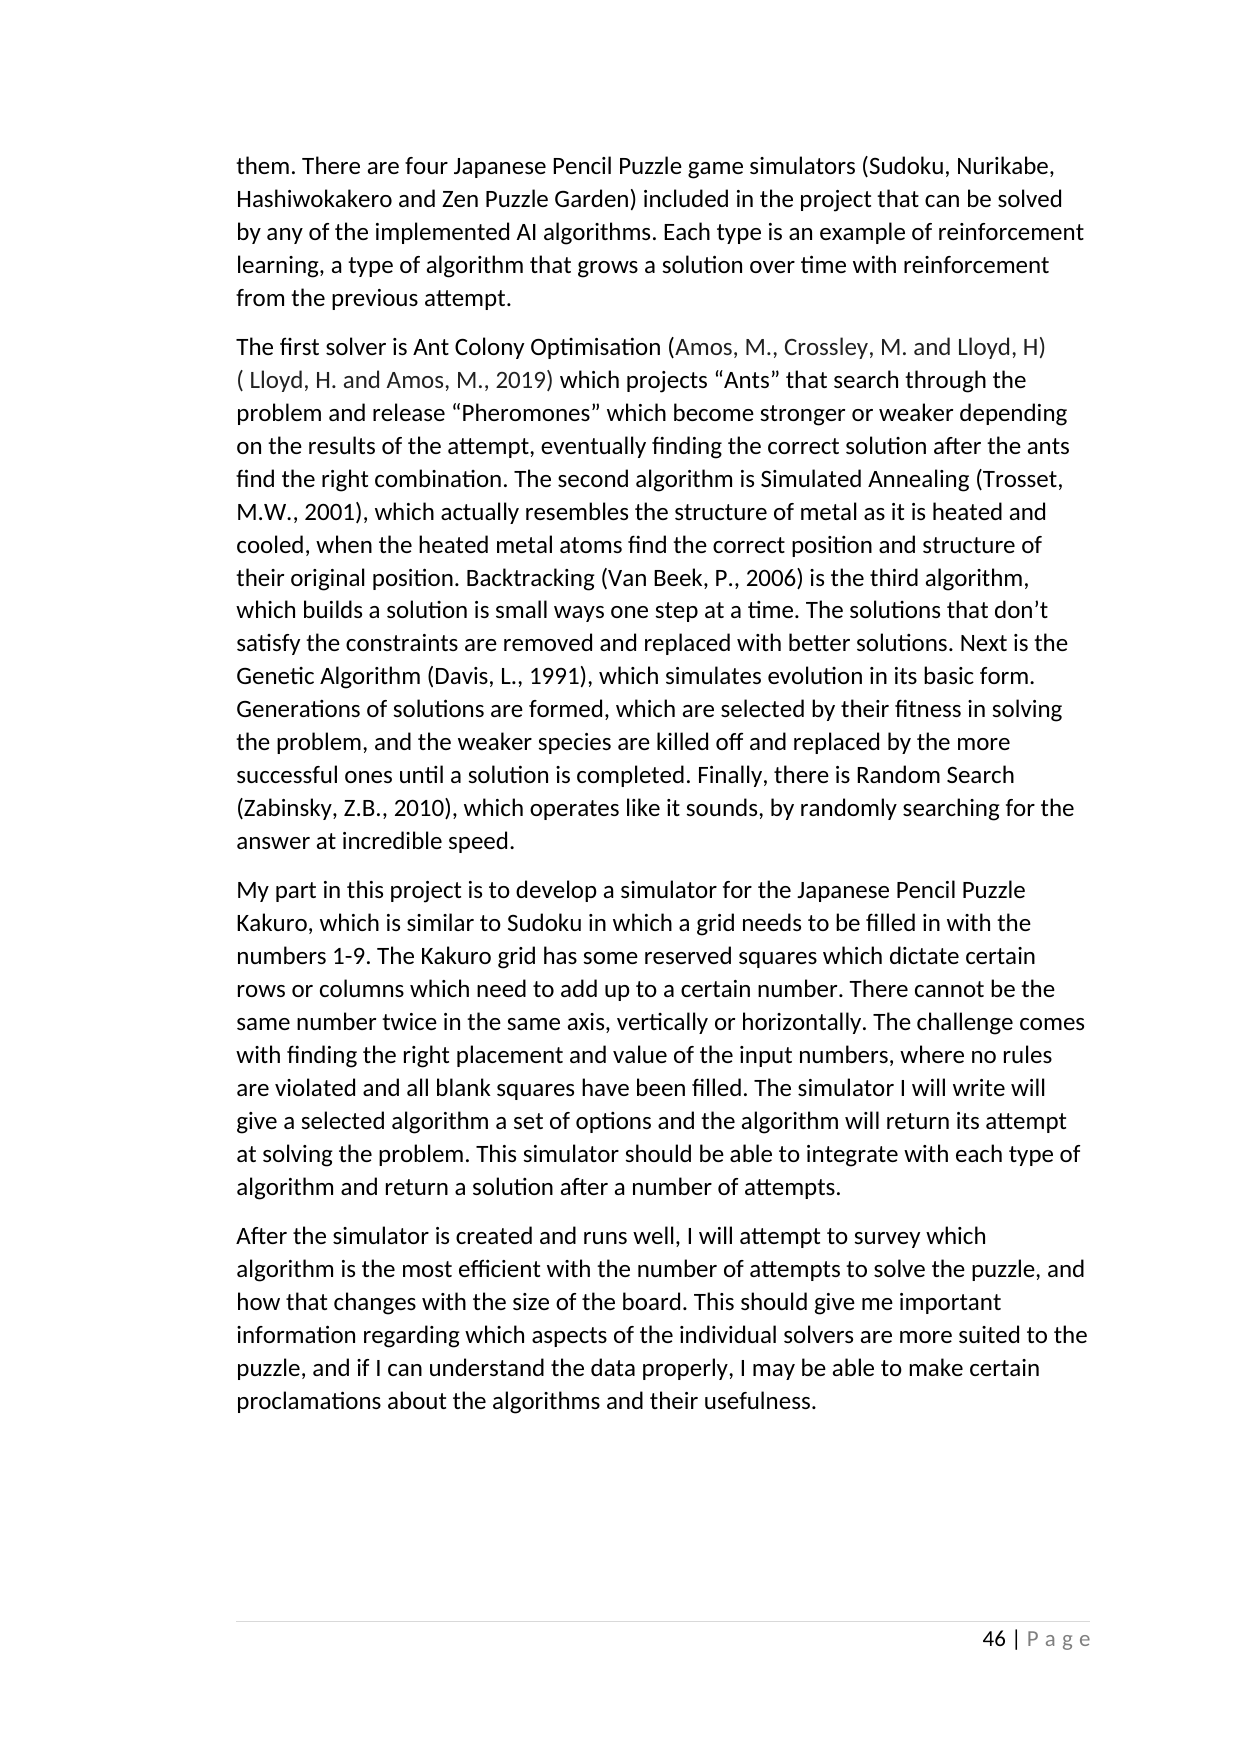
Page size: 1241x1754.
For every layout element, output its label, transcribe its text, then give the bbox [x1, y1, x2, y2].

text After the simulator is created and runs well, I will attempt to survey which algorithm is the most efficient with the number of attempts to solve the puzzle, and how that changes with the size of the board. This should give me important information regarding which aspects of the individual solvers are more suited to the puzzle, and if I can understand the data properly, I may be able to make certain proclamations about the algorithms and their usefulness. [236, 1220, 1090, 1416]
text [236, 150, 1090, 312]
text The first solver is Ant Colony Optimisation (Amos, M., Crossley, M. and Lloyd, H)( Lloyd, H. and Amos, M., 2019) which projects “Ants” that search through the problem and release “Pheromones” which become stronger or weaker depending on the results of the attempt, eventually finding the correct solution after the ants find the right combination. The second algorithm is Simulated Annealing (Trosset, M.W., 2001), which actually resembles the structure of metal as it is heated and cooled, when the heated metal atoms find the correct position and structure of their original position. Backtracking (Van Beek, P., 2006) is the third algorithm, which builds a solution is small ways one step at a time. The solutions that don’t satisfy the constraints are removed and replaced with better solutions. Next is the Genetic Algorithm (Davis, L., 1991), which simulates evolution in its basic form. Generations of solutions are formed, which are selected by their fitness in solving the problem, and the weaker species are killed off and replaced by the more successful ones until a solution is completed. Finally, there is Random Search (Zabinsky, Z.B., 2010), which operates like it sounds, by randomly searching for the answer at incredible speed. [236, 331, 1090, 856]
text My part in this project is to develop a simulator for the Japanese Pencil Puzzle Kakuro, which is similar to Sudoku in which a grid needs to be filled in with the numbers 1-9. The Kakuro grid has some reserved squares which dictate certain rows or columns which need to add up to a certain number. There cannot be the same number twice in the same axis, vertically or horizontally. The challenge comes with finding the right placement and value of the input numbers, where no rules are violated and all blank squares have been filled. The simulator I will write will give a selected algorithm a set of options and the algorithm will return its attempt at solving the problem. This simulator should be able to integrate with each type of algorithm and return a solution after a number of attempts. [236, 874, 1090, 1201]
